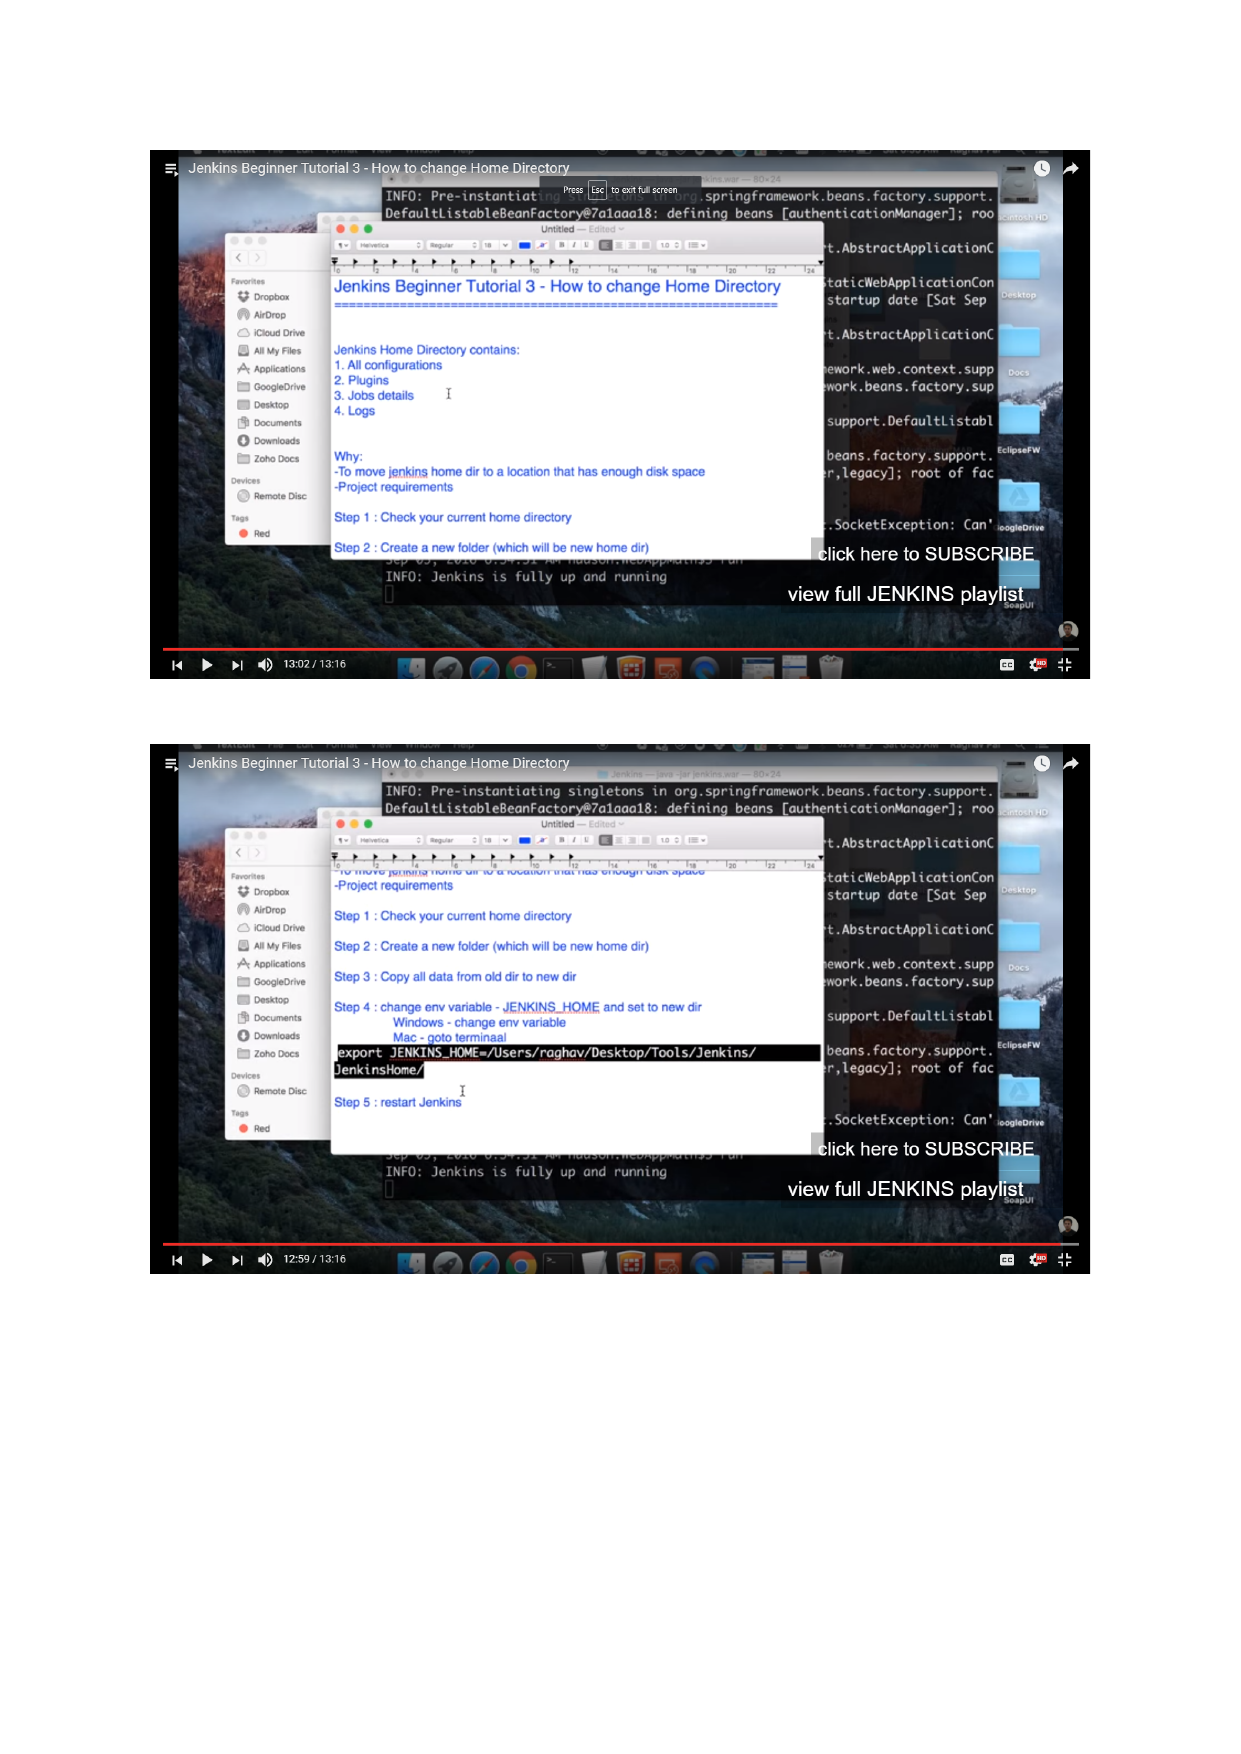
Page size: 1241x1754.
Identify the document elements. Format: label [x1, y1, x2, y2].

picture [150, 150, 1091, 679]
picture [150, 744, 1091, 1274]
